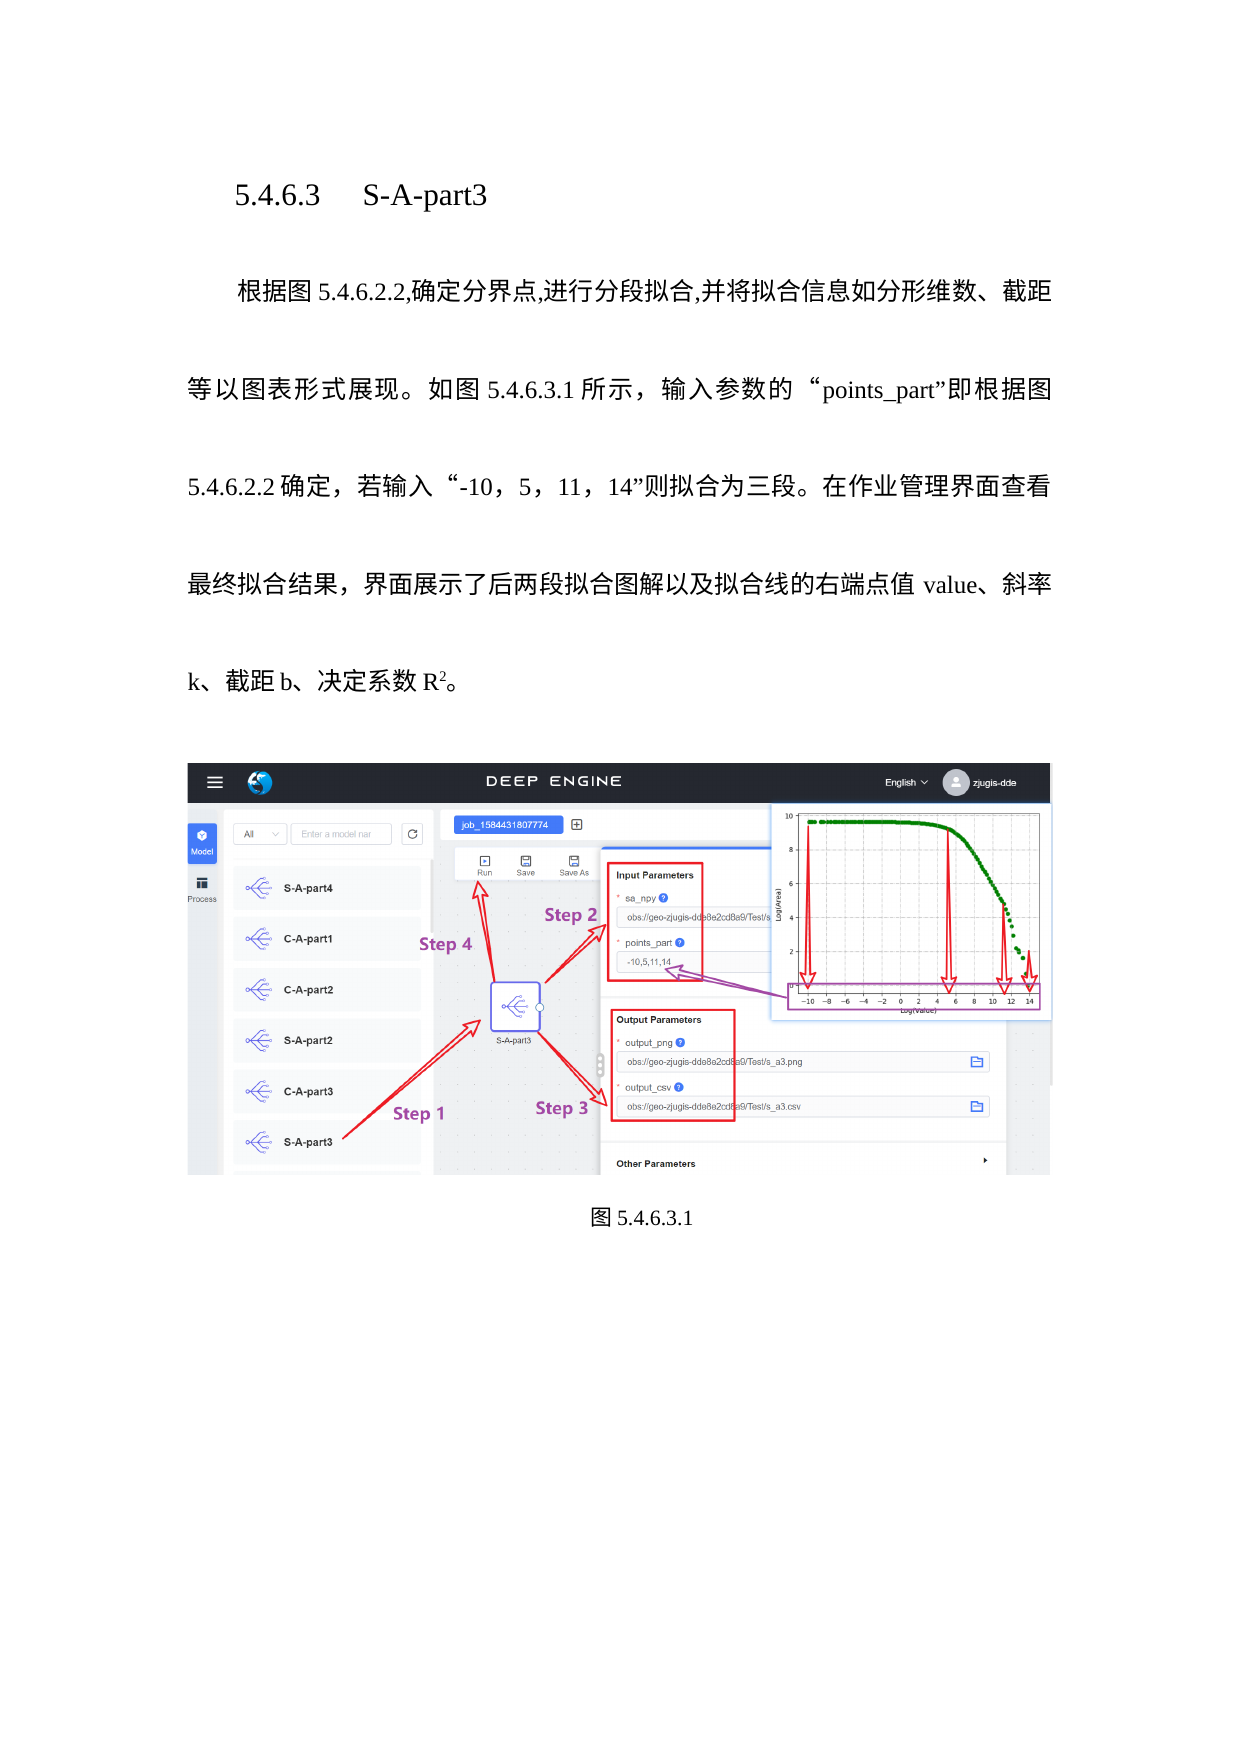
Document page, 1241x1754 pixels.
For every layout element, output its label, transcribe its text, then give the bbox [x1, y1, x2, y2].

text 根据图5.4.6.2.2,确定分界点,进行分段拟合,并将拟合信息如分形维数、截距等以图表形式展现。如图5.4.6.3.1所示，输入参数的“points_part”即根据图5.4.6.2.2确定，若输入“-10，5，11，14”则拟合为三段。在作业管理界面查看最终拟合结果，界面展示了后两段拟合图解以及拟合线的右端点值value、斜率k、截距b、决定系数R2。 [187, 257, 1053, 712]
text 图5.4.6.3.1 [187, 1200, 1053, 1232]
picture [187, 763, 1053, 1175]
subtitle S-A-part3 [187, 162, 1053, 227]
